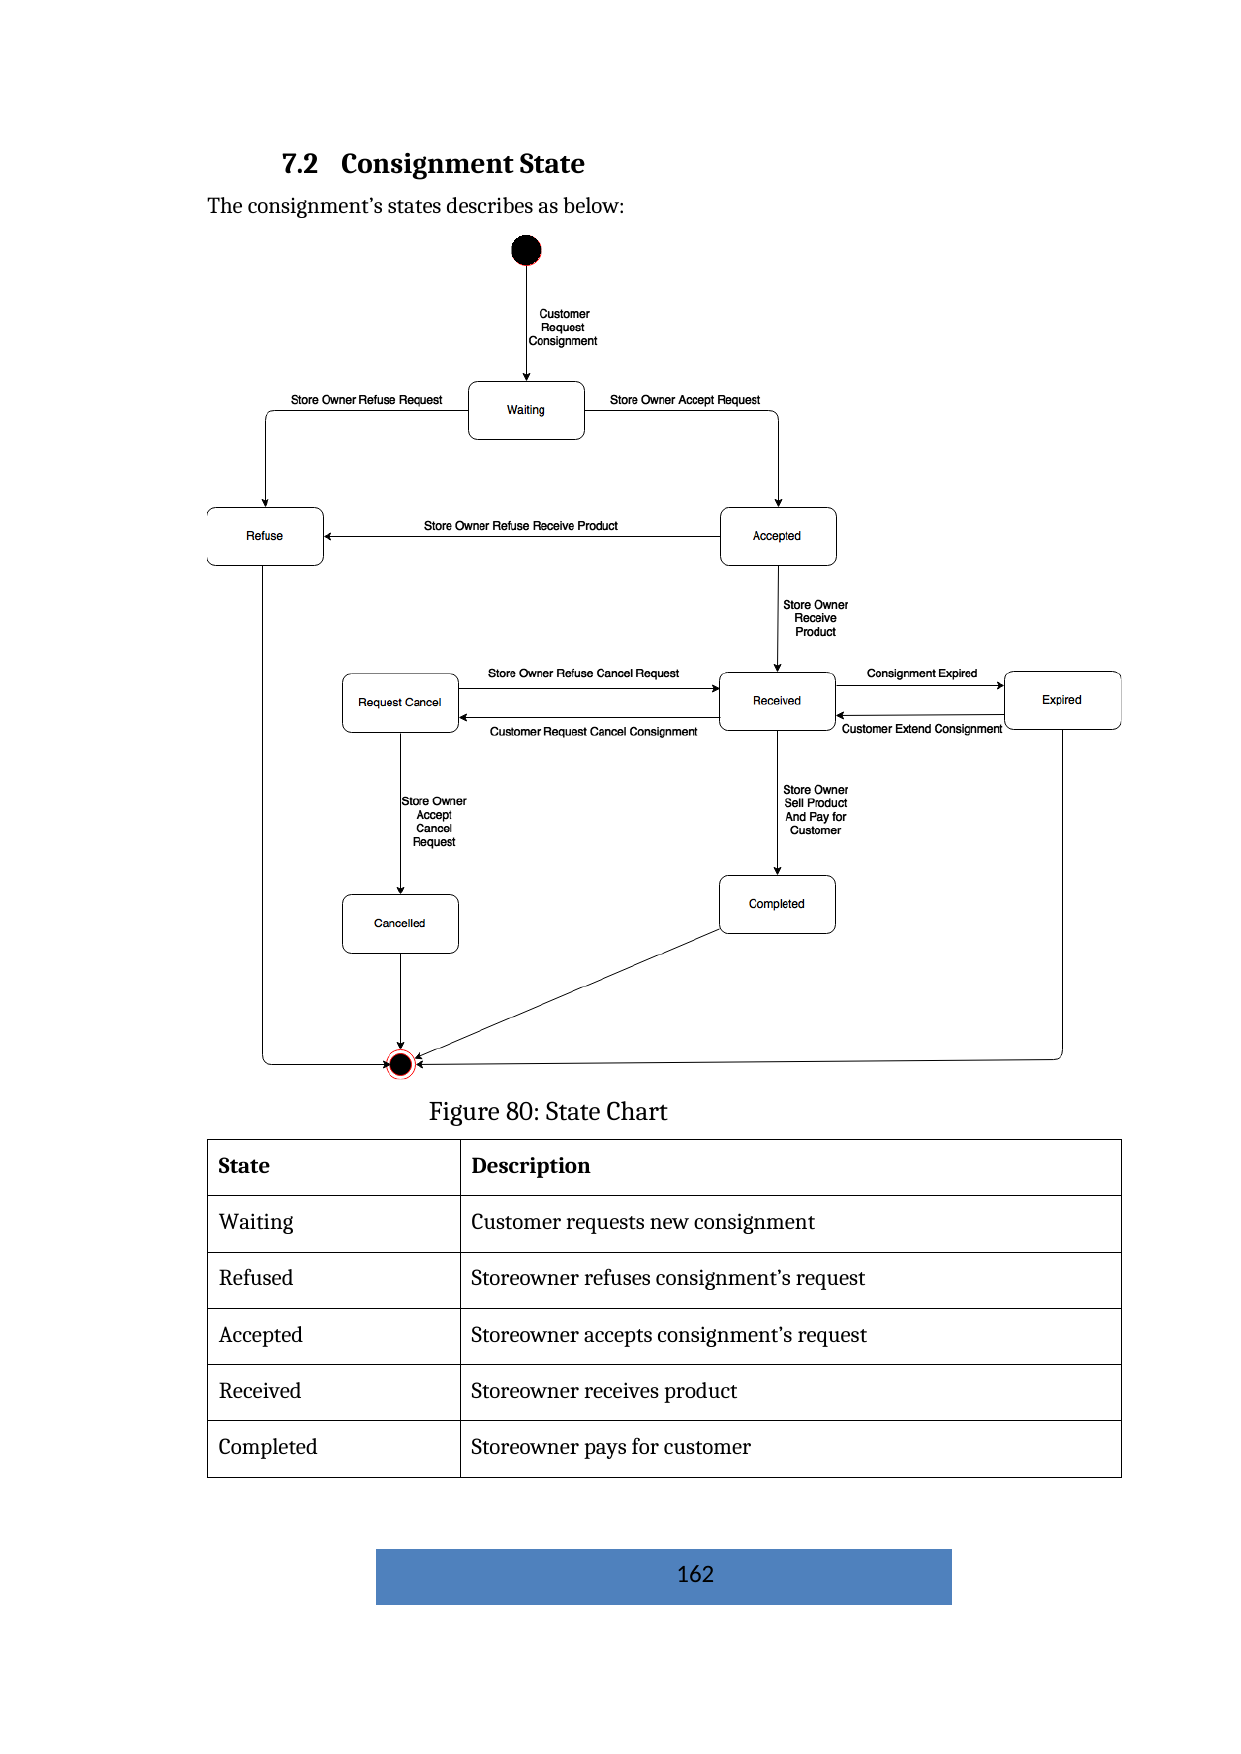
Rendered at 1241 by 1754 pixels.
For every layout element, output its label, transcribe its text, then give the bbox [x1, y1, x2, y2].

picture [207, 235, 1122, 1080]
subtitle Consignment State [282, 147, 1122, 181]
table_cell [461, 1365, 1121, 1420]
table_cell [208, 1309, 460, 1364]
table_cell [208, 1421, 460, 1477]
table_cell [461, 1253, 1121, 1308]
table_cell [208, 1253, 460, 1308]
text The consignment’s states describes as below: [207, 193, 1122, 219]
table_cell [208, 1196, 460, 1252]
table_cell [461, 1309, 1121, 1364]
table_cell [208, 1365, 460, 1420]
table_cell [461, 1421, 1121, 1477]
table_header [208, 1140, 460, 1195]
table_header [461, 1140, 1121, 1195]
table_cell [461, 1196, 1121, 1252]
